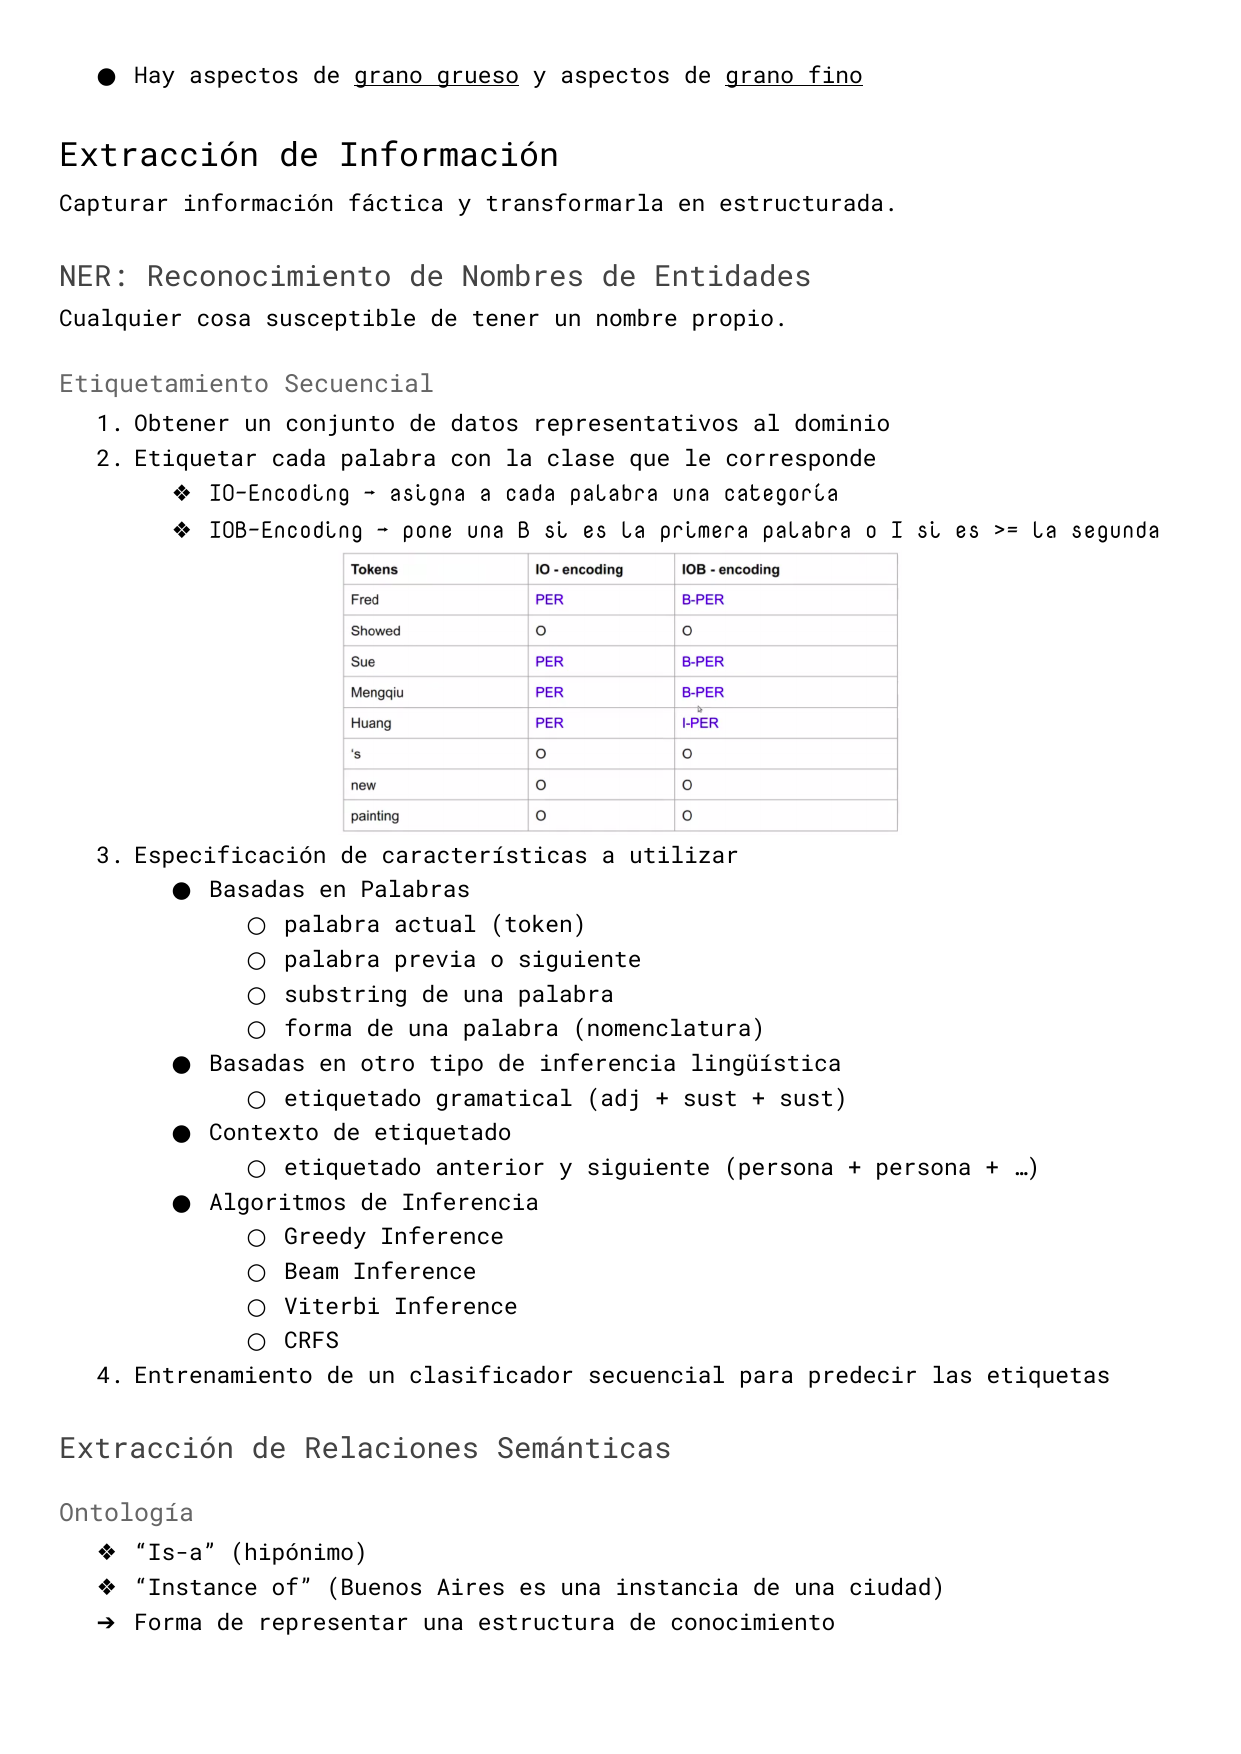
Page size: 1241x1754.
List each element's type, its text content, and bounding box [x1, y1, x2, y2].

subtitle NER: Reconocimiento de Nombres de Entidades [59, 256, 1181, 294]
list palabra previa o siguiente [246, 943, 1181, 973]
list forma de una palabra (nomenclatura) [246, 1013, 1181, 1043]
list Basadas en otro tipo de inferencia lingüística [171, 1047, 1181, 1077]
list Algoritmos de Inferencia [171, 1186, 1181, 1216]
list “Instance of” (Buenos Aires es una instancia de una ciudad) [96, 1571, 1181, 1601]
list Basadas en Palabras [171, 874, 1181, 904]
list Contexto de etiquetado [171, 1117, 1181, 1147]
list Hay aspectos de grano grueso y aspectos de grano fino [96, 59, 1181, 89]
list palabra actual (token) [246, 908, 1181, 939]
list Especificación de características a utilizar [96, 839, 1181, 869]
list IOB-Encoding → pone una B si es la primera palabra o I si es >= la segunda [171, 514, 1181, 546]
list substring de una palabra [246, 978, 1181, 1008]
list Obtener un conjunto de datos representativos al dominio [96, 408, 1181, 438]
list Entrenamiento de un clasificador secuencial para predecir las etiquetas [96, 1359, 1181, 1390]
subtitle Extracción de Información [59, 131, 1181, 175]
list Viterbi Inference [246, 1290, 1181, 1320]
list etiquetado gramatical (adj + sust + sust) [246, 1082, 1181, 1112]
list Etiquetar cada palabra con la clase que le corresponde [96, 442, 1181, 472]
text Cualquier cosa susceptible de tener un nombre propio. [59, 302, 1181, 333]
list Greedy Inference [246, 1221, 1181, 1251]
list Beam Inference [246, 1255, 1181, 1286]
list CRFS [246, 1325, 1181, 1355]
subtitle Extracción de Relaciones Semánticas [59, 1427, 1181, 1466]
text Capturar información fáctica y transformarla en estructurada. [59, 188, 1181, 218]
list IO-Encoding → asigna a cada palabra una categoría [171, 477, 1181, 509]
subtitle Ontología [59, 1495, 1181, 1528]
list etiquetado anterior y siguiente (persona + persona + …) [246, 1151, 1181, 1182]
subtitle Etiquetamiento Secuencial [59, 366, 1181, 399]
list Forma de representar una estructura de conocimiento [96, 1606, 1181, 1636]
picture [338, 550, 902, 835]
list “Is-a” (hipónimo) [96, 1536, 1181, 1567]
